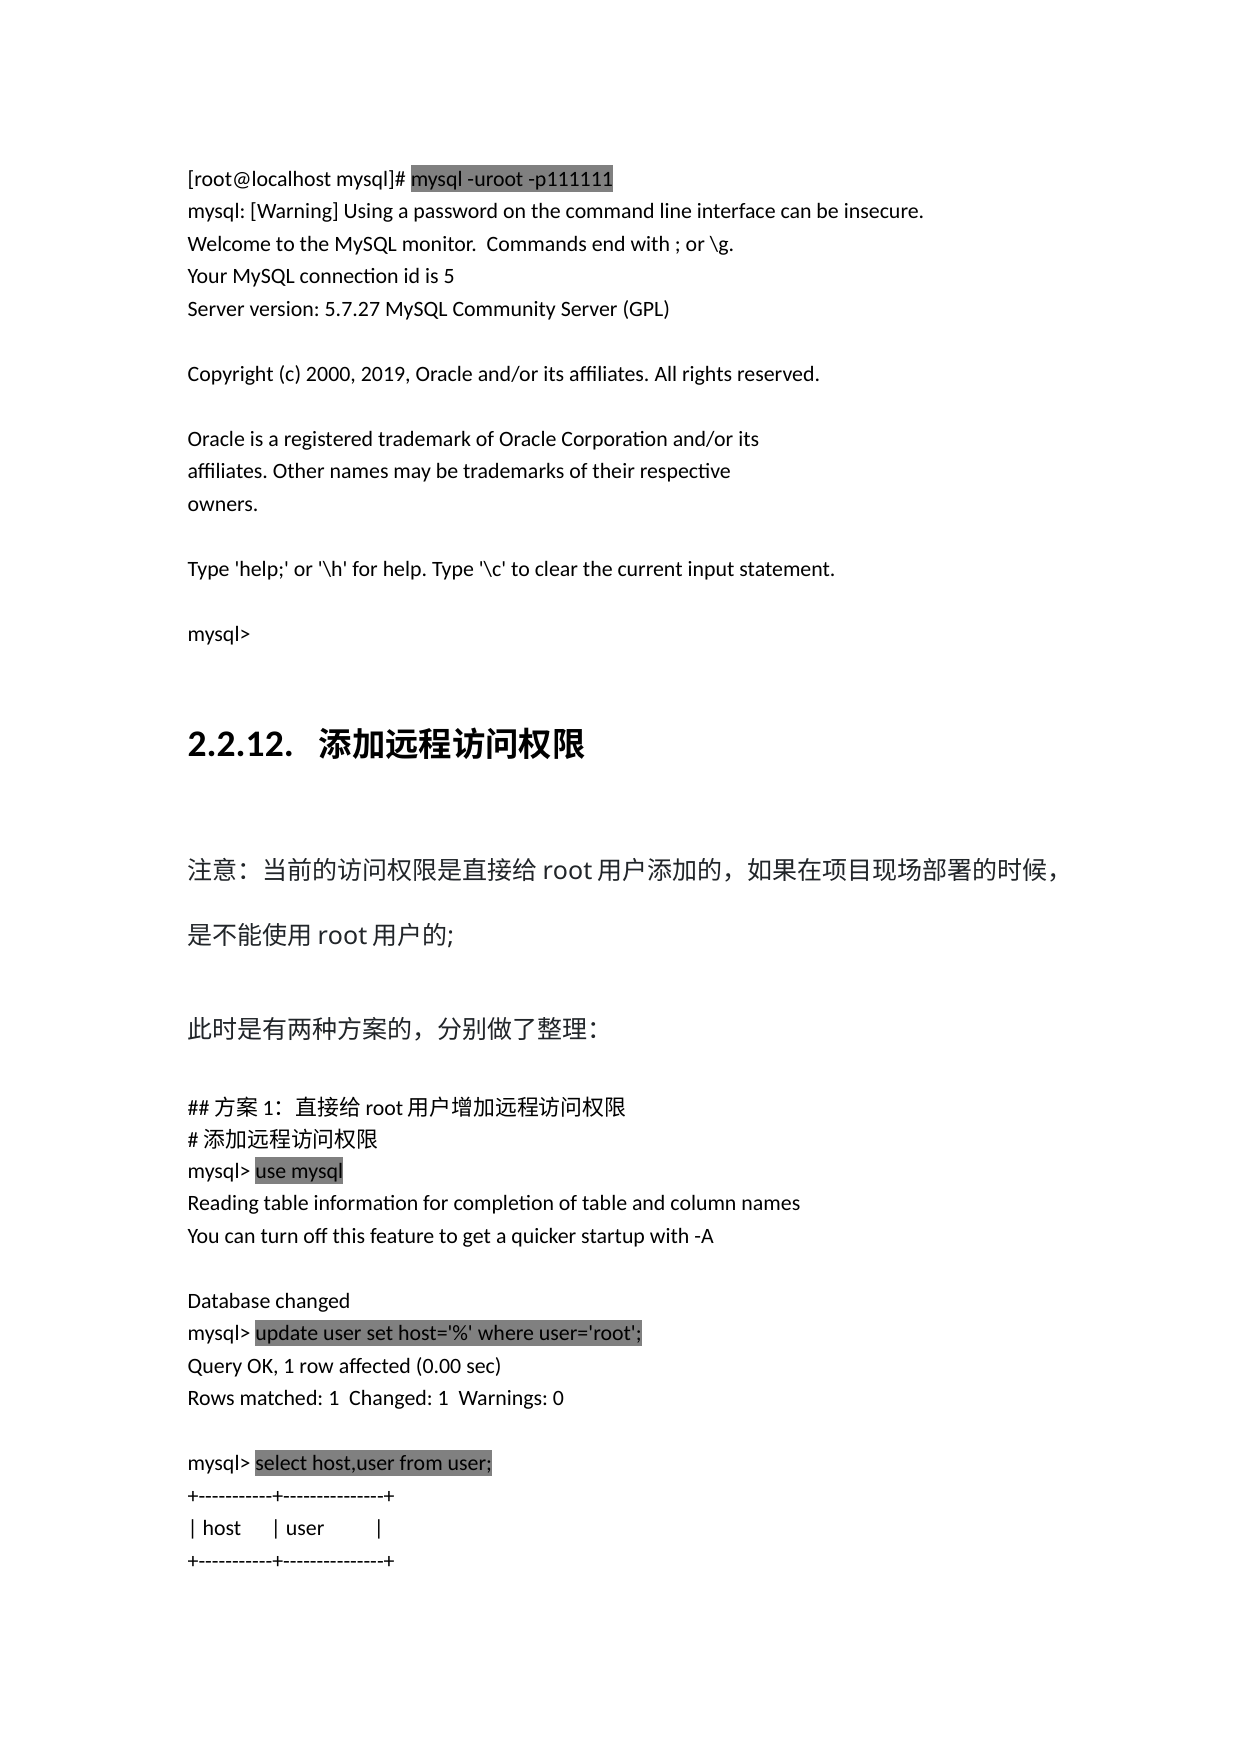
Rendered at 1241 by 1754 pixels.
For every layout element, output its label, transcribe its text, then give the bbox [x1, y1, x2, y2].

text mysql> update user set host='%' where user='root'; [187, 1317, 1053, 1349]
text Type 'help;' or '\h' for help. Type '\c' to clear the current input statement. [187, 552, 1053, 584]
text mysql> [187, 617, 1053, 649]
text +-----------+---------------+ [187, 1479, 1053, 1512]
text affiliates. Other names may be trademarks of their respective [187, 454, 1053, 487]
text mysql> select host,user from user; [187, 1447, 1053, 1479]
text 注意：当前的访问权限是直接给root用户添加的，如果在项目现场部署的时候，是不能使用root用户的; [187, 836, 1053, 966]
subtitle 添加远程访问权限 [187, 709, 1053, 774]
text Database changed [187, 1284, 1053, 1317]
text Query OK, 1 row affected (0.00 sec) [187, 1349, 1053, 1382]
text ## 方案1：直接给root用户增加远程访问权限 [187, 1089, 1053, 1122]
text Reading table information for completion of table and column names [187, 1187, 1053, 1219]
text mysql: [Warning] Using a password on the command line interface can be insecure. [187, 194, 1053, 227]
text [root@localhost mysql]# mysql -uroot -p111111 [187, 162, 1053, 194]
text Rows matched: 1 Changed: 1 Warnings: 0 [187, 1382, 1053, 1414]
text Server version: 5.7.27 MySQL Community Server (GPL) [187, 292, 1053, 324]
text 此时是有两种方案的，分别做了整理： [187, 995, 1053, 1060]
text # 添加远程访问权限 [187, 1122, 1053, 1154]
text Copyright (c) 2000, 2019, Oracle and/or its affiliates. All rights reserved. [187, 357, 1053, 389]
text +-----------+---------------+ [187, 1544, 1053, 1577]
text | host | user | [187, 1512, 1053, 1544]
text Oracle is a registered trademark of Oracle Corporation and/or its [187, 422, 1053, 454]
text Welcome to the MySQL monitor. Commands end with ; or \g. [187, 227, 1053, 259]
text You can turn off this feature to get a quicker startup with -A [187, 1219, 1053, 1252]
text Your MySQL connection id is 5 [187, 259, 1053, 292]
text owners. [187, 487, 1053, 519]
text mysql> use mysql [187, 1154, 1053, 1187]
